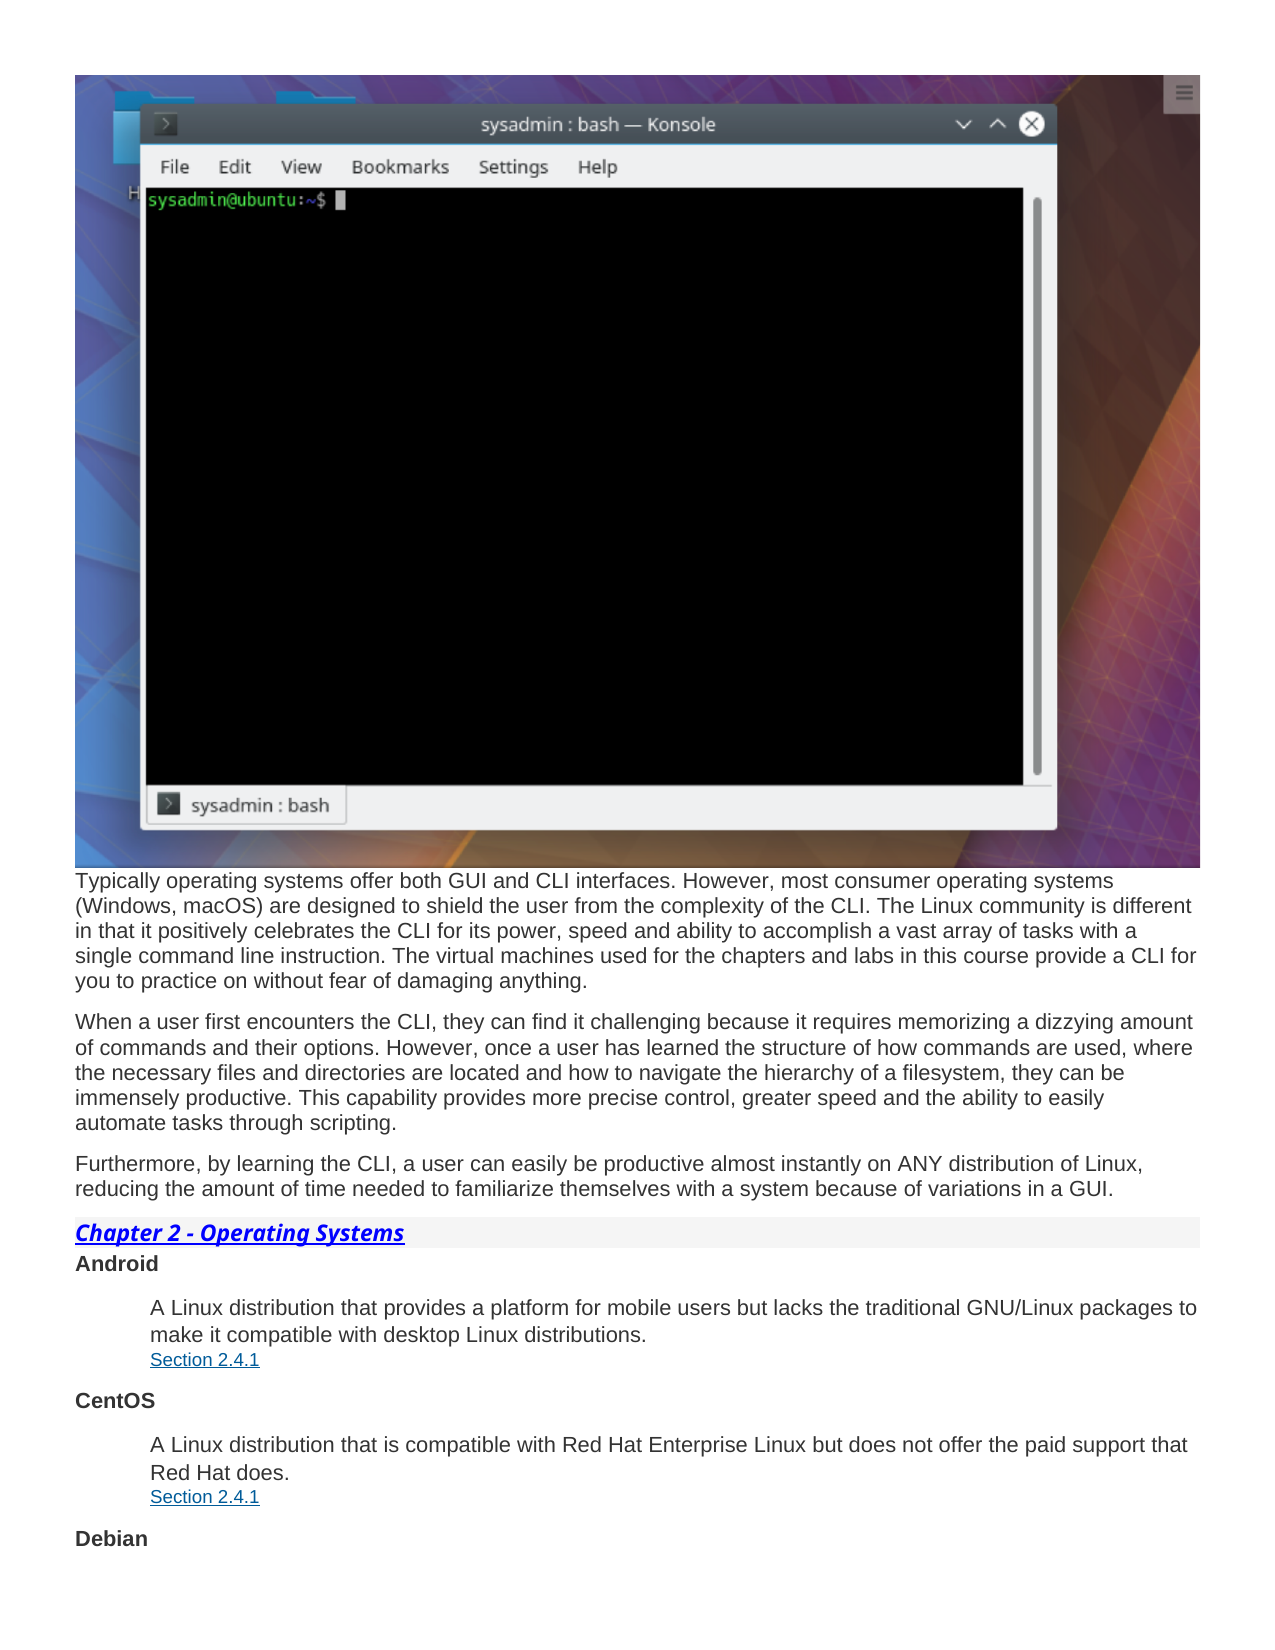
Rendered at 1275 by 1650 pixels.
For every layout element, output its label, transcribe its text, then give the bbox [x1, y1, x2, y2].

text A Linux distribution that is compatible with Red Hat Enterprise Linux but does not offer the paid support that Red Hat does. Section 2.4.1 [150, 1432, 1200, 1508]
text Debian [75, 1526, 1200, 1551]
text Android [75, 1251, 1200, 1276]
text Furthermore, by learning the CLI, a user can easily be productive almost instantly on ANY distribution of Linux, reducing the amount of time needed to familiarize themselves with a system because of variations in a GUI. [75, 1151, 1200, 1201]
text CentOS [75, 1388, 1200, 1414]
text A Linux distribution that provides a platform for mobile users but lacks the traditional GNU/Linux packages to make it compatible with desktop Linux distributions. Section 2.4.1 [150, 1294, 1200, 1370]
picture [75, 75, 1200, 868]
text Typically operating systems offer both GUI and CLI interfaces. However, most consumer operating systems (Windows, macOS) are designed to shield the user from the complexity of the CLI. The Linux community is different in that it positively celebrates the CLI for its power, speed and ability to accomplish a vast array of tasks with a single command line instruction. The virtual machines used for the chapters and labs in this course provide a CLI for you to practice on without fear of damaging anything. [75, 868, 1200, 993]
text When a user first encounters the CLI, they can find it challenging because it requires memorizing a dizzying amount of commands and their options. However, once a user has learned the structure of how commands are used, where the necessary files and directories are located and how to navigate the hierarchy of a filesystem, they can be immensely productive. This capability provides more precise control, greater speed and the ability to easily automate tasks through scripting. [75, 1009, 1200, 1135]
subtitle Chapter 2 - Operating Systems [75, 1217, 1200, 1248]
